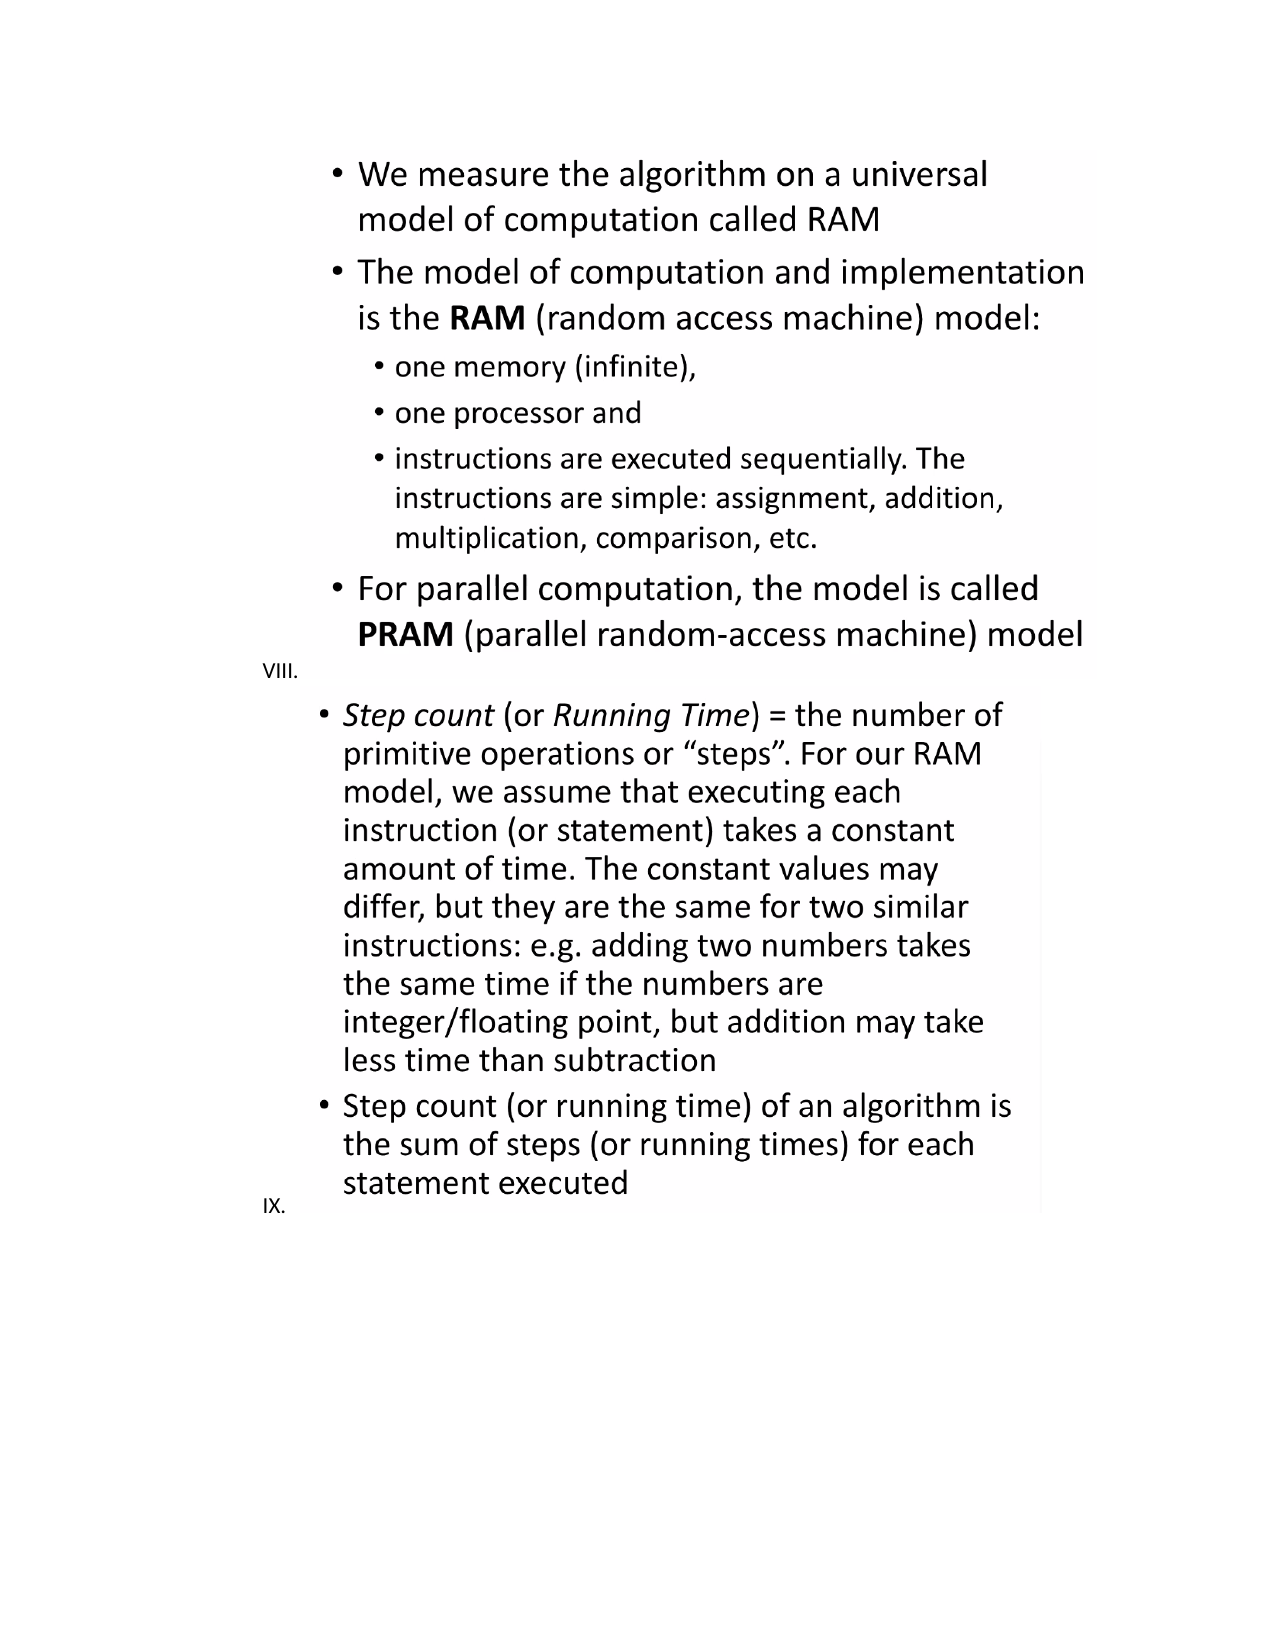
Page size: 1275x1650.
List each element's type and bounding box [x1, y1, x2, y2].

picture [300, 686, 1042, 1213]
picture [300, 150, 1098, 679]
